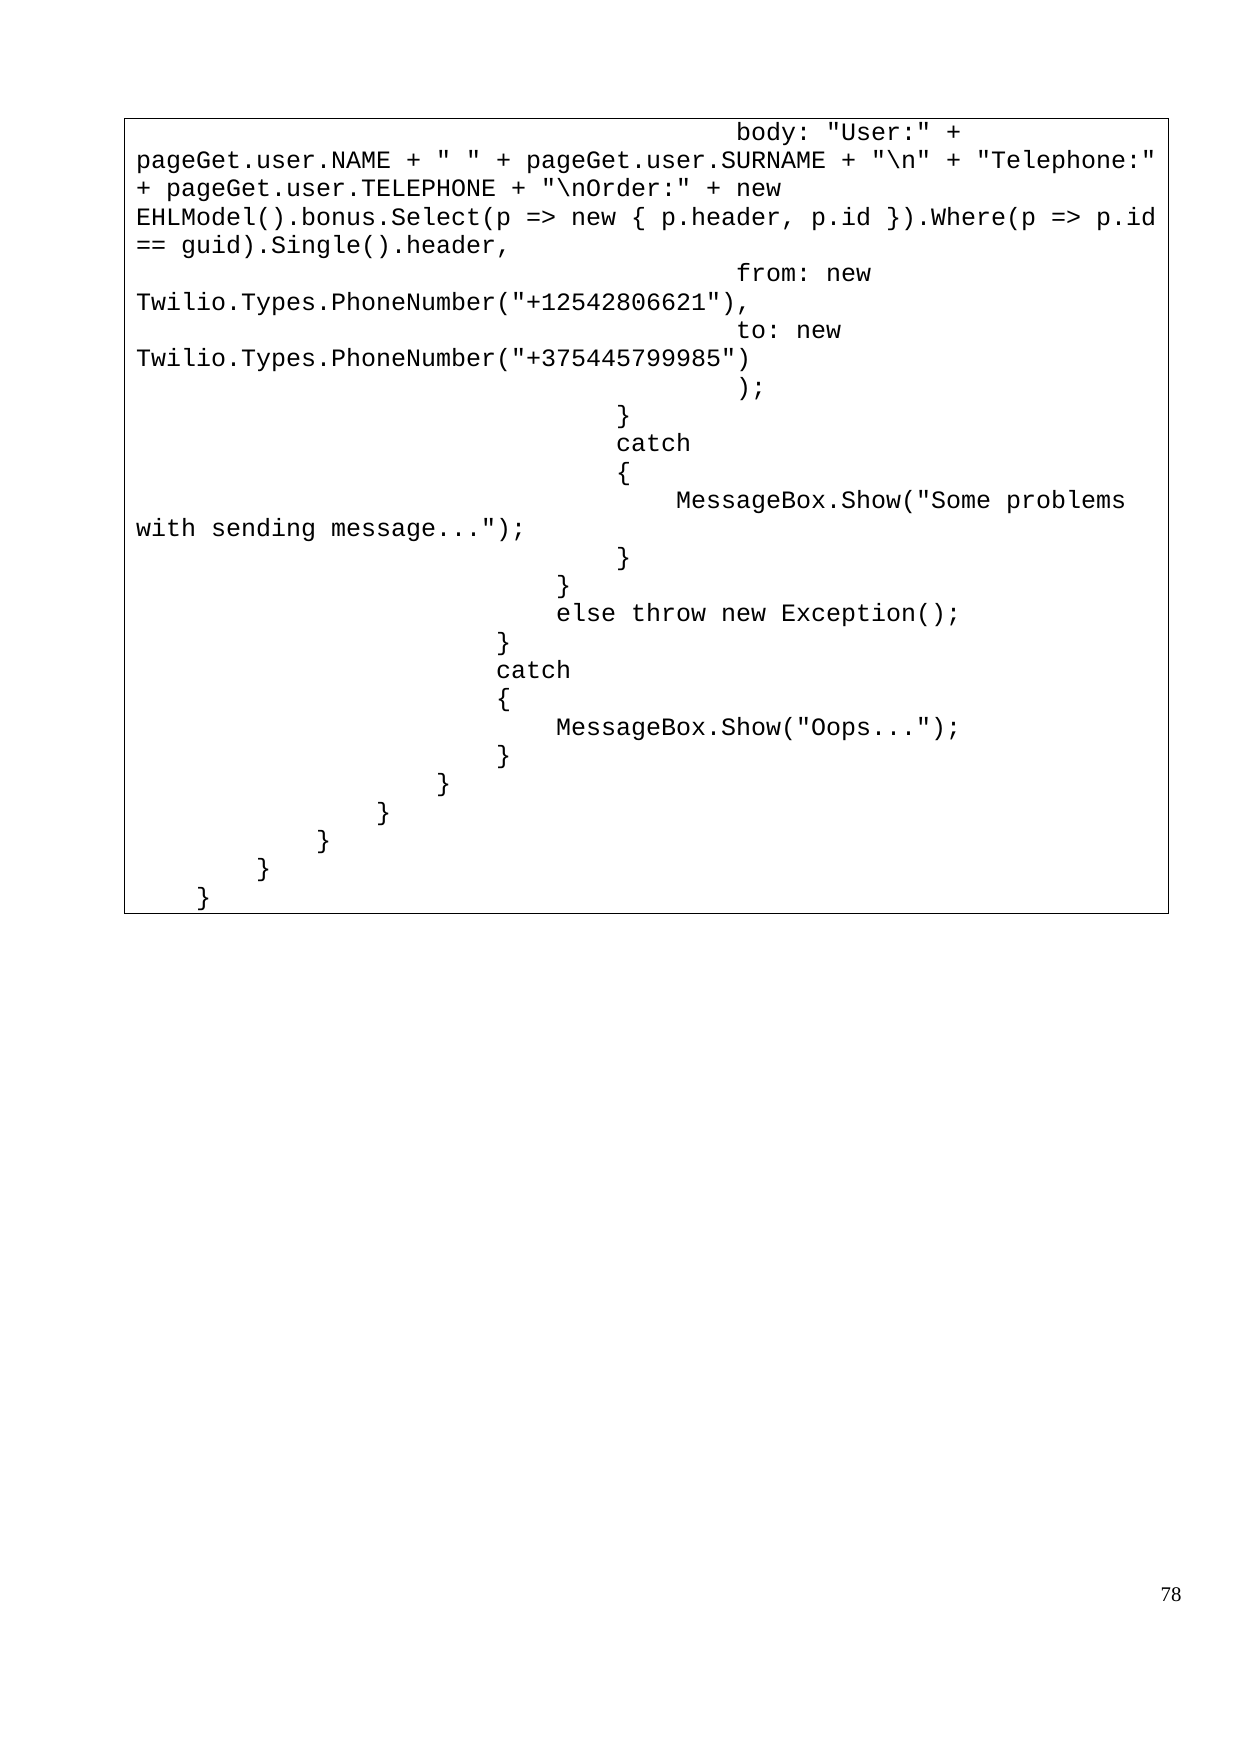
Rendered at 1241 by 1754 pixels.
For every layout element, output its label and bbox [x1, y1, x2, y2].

table_header [125, 119, 1168, 912]
